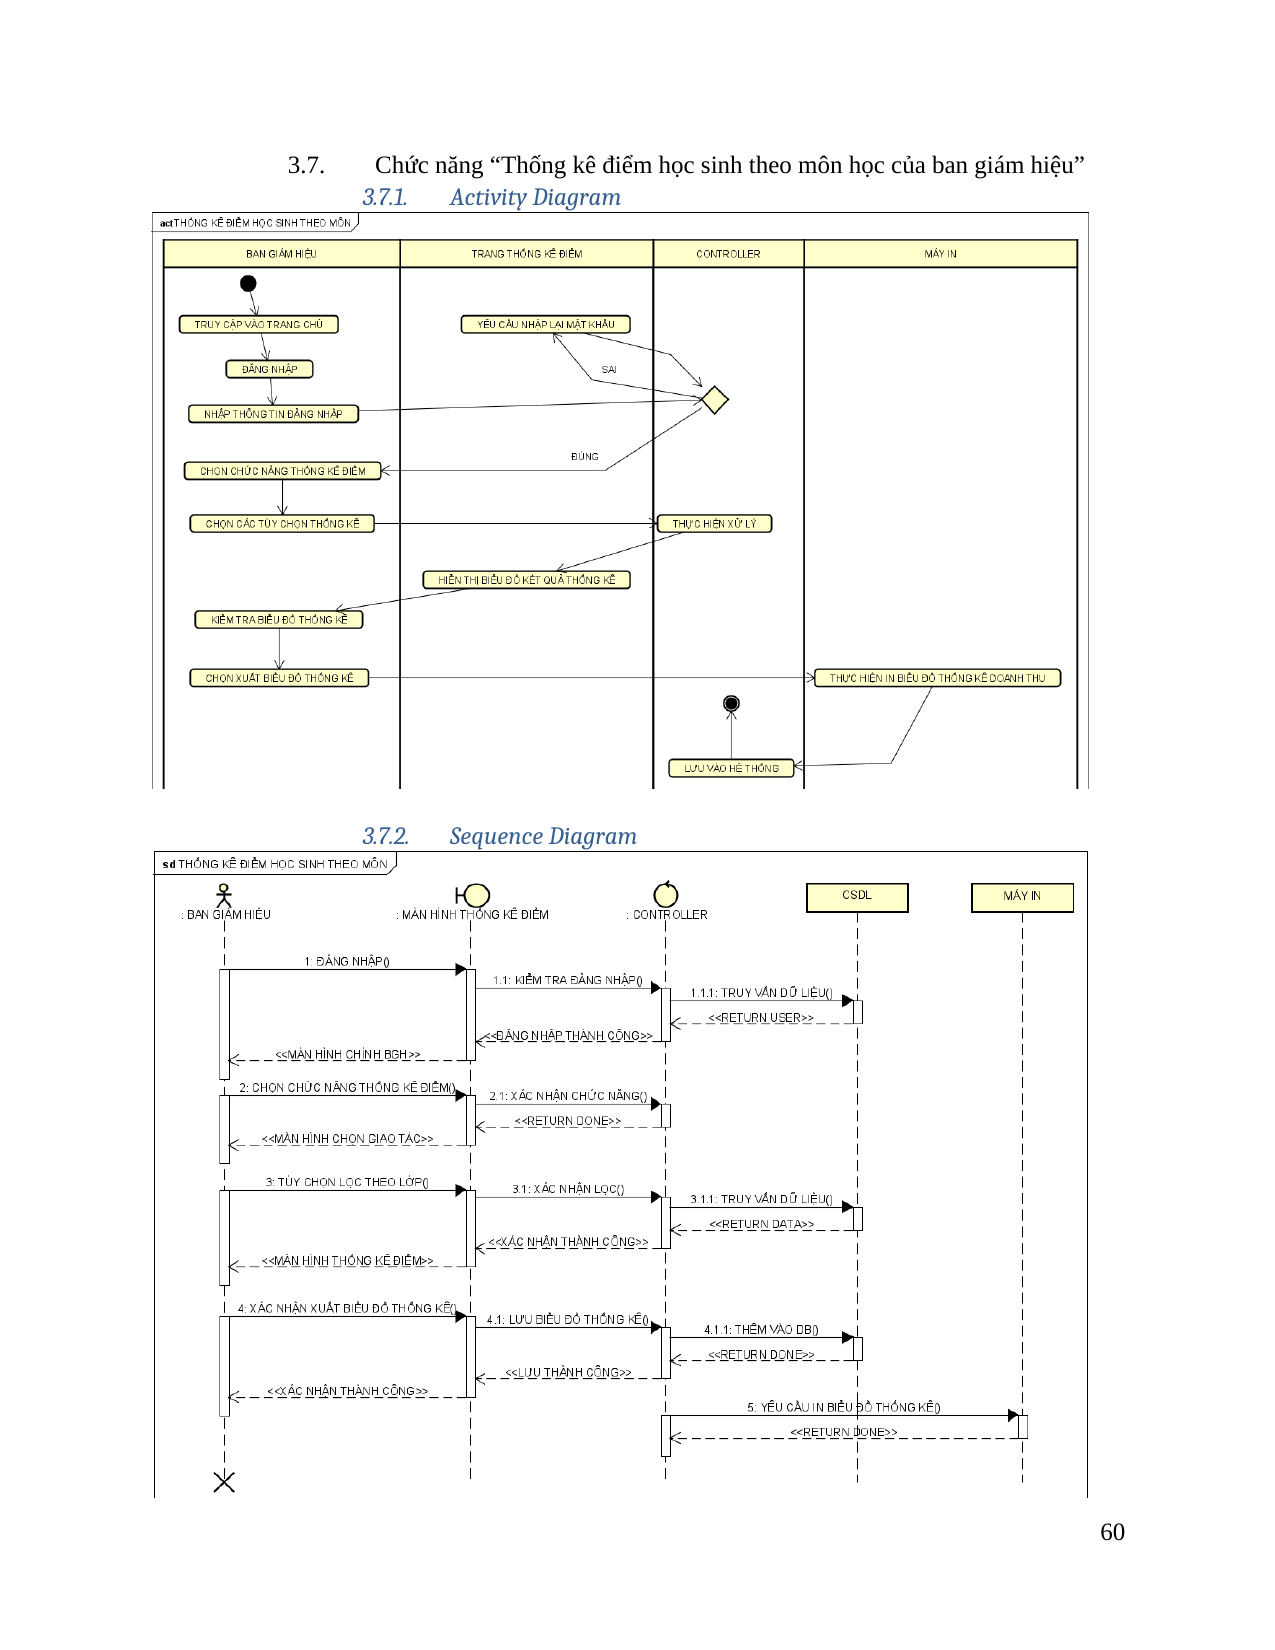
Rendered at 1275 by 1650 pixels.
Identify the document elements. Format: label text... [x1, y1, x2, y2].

subtitle Chức năng “Thống kê điểm học sinh theo môn học của ban giám hiệu” [288, 150, 1125, 179]
picture [150, 211, 1091, 789]
subtitle Sequence Diagram [363, 822, 1125, 850]
subtitle Activity Diagram [363, 183, 1125, 212]
picture [150, 850, 1091, 1498]
